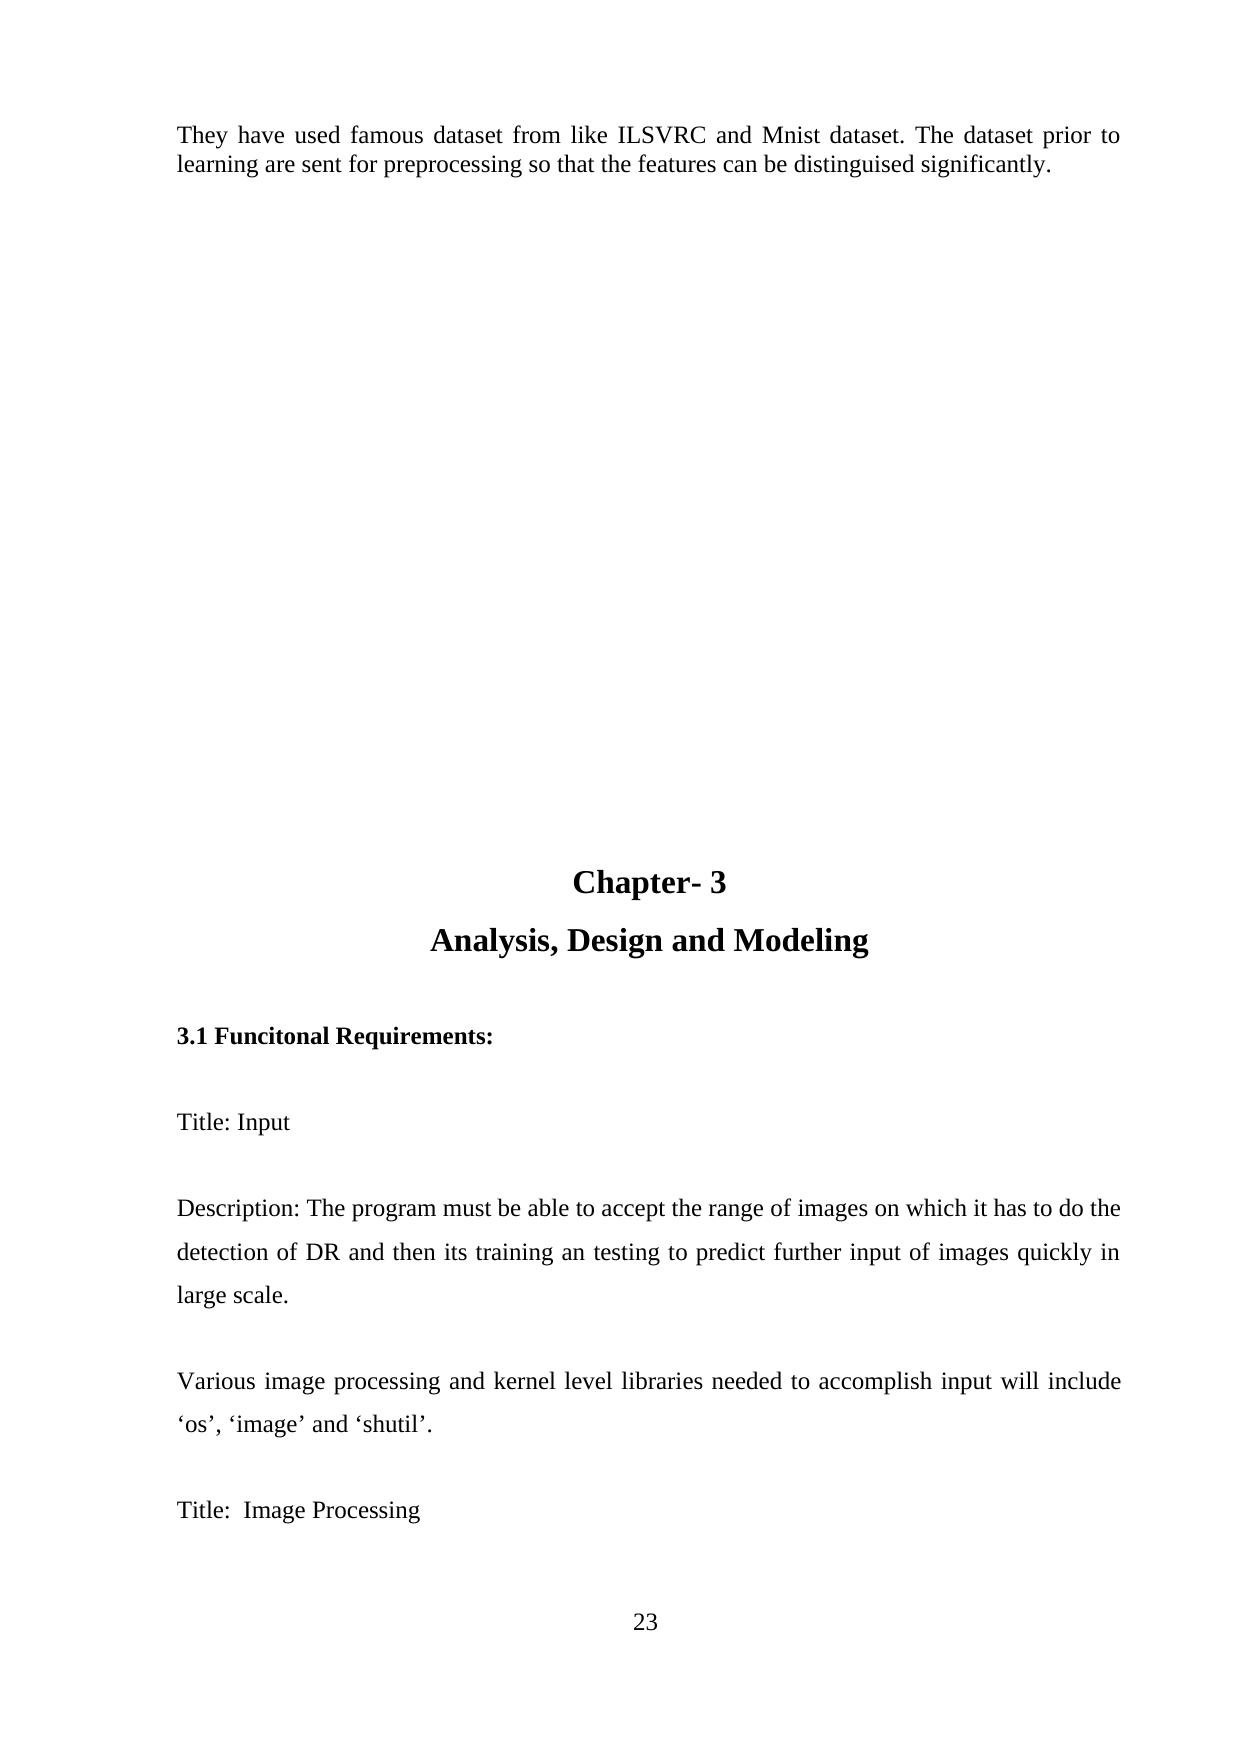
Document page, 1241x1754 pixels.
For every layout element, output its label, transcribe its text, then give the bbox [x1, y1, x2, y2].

text Various image processing and kernel level libraries needed to accomplish input will include ‘os’, ‘image’ and ‘shutil’. [177, 1366, 1122, 1438]
text Description: The program must be able to accept the range of images on which it has to do the detection of DR and then its training an testing to predict further input of images quickly in large scale. [177, 1193, 1122, 1308]
text Title: Image Processing [177, 1495, 1122, 1524]
text Chapter- 3 [177, 863, 1122, 901]
text Title: Input [177, 1107, 1122, 1136]
text 3.1 Funcitonal Requirements: [177, 1021, 1122, 1050]
text Analysis, Design and Modeling [177, 920, 1122, 959]
text They have used famous dataset from like ILSVRC and Mnist dataset. The dataset prior to learning are sent for preprocessing so that the features can be distinguised significantly. [177, 120, 1122, 178]
